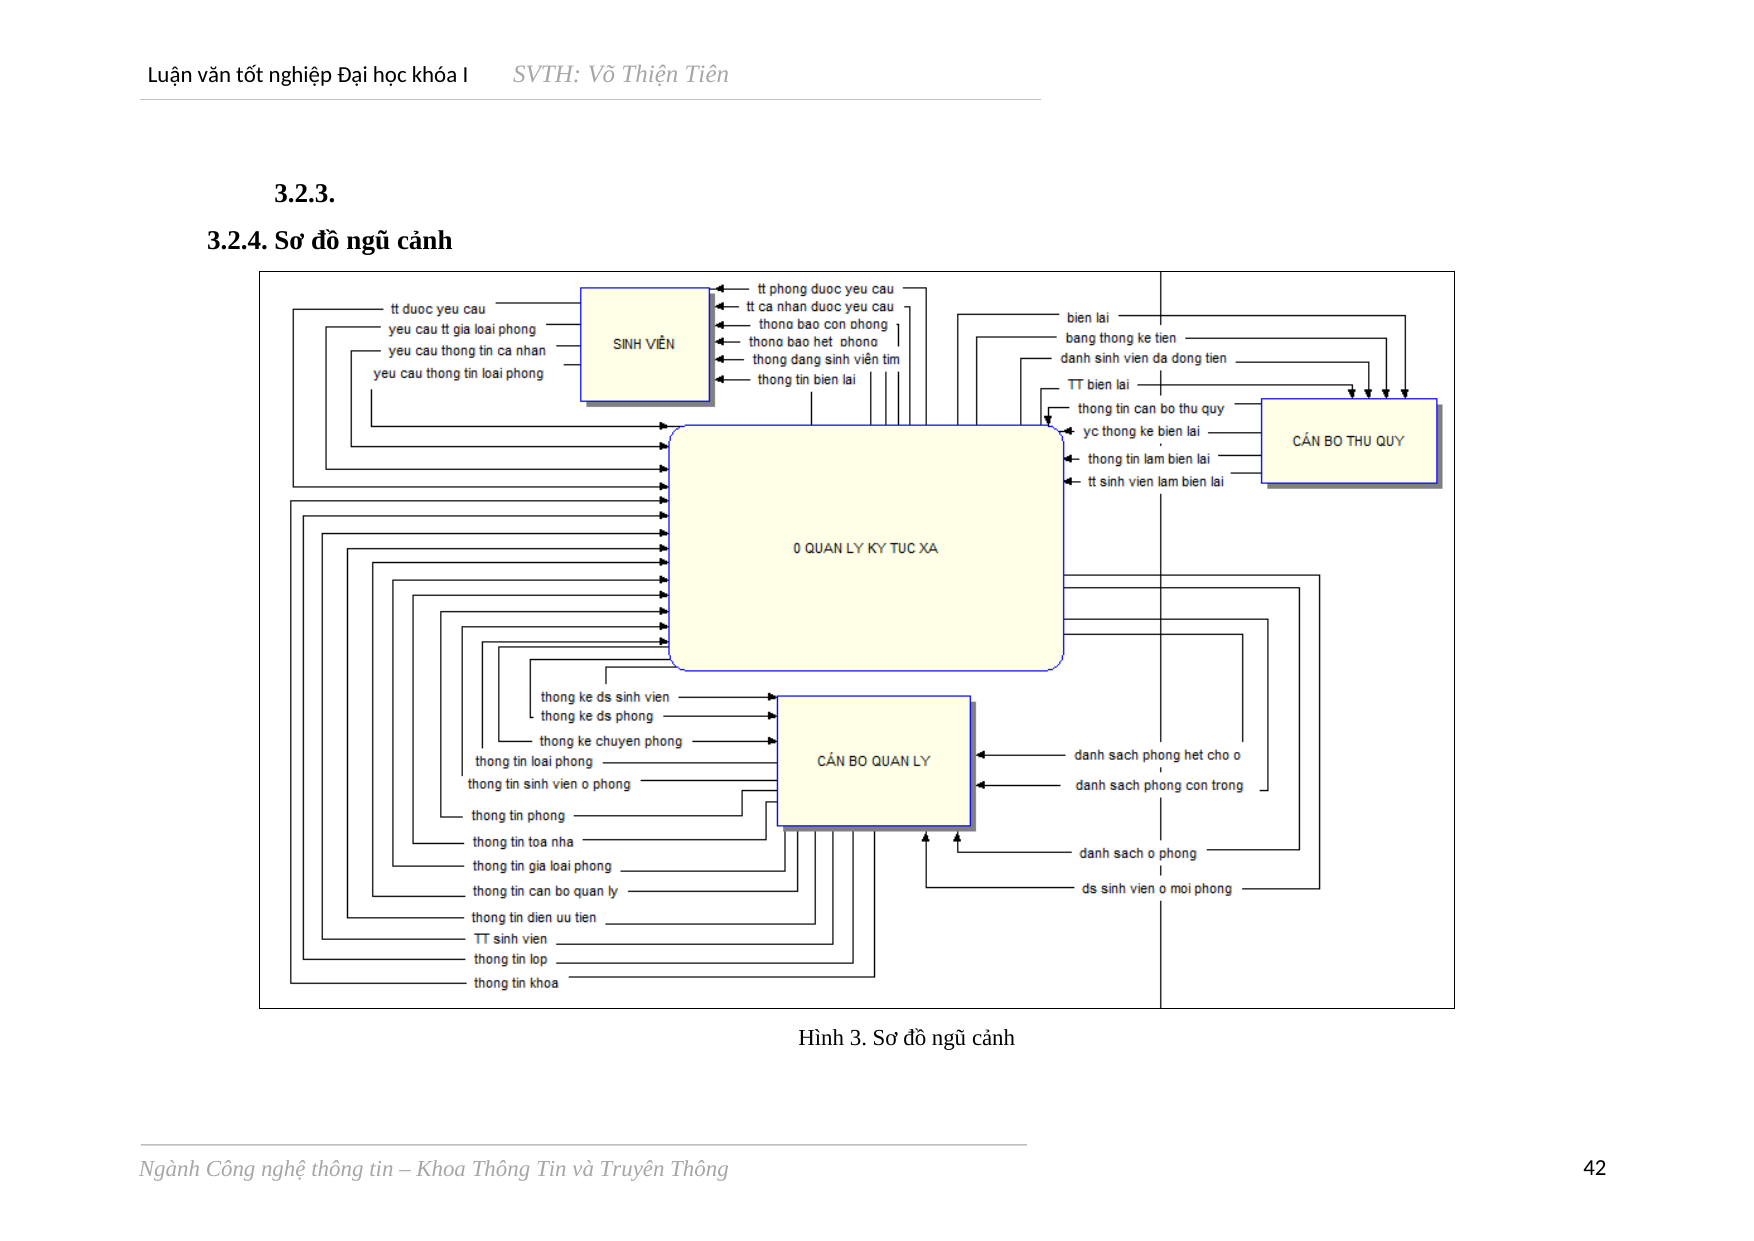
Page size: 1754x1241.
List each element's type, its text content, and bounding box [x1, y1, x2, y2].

text Hình 4. Sơ đồ ngũ cảnh [207, 1024, 1606, 1051]
picture [260, 272, 1454, 1008]
list Sơ đồ ngũ cảnh [207, 224, 1606, 255]
